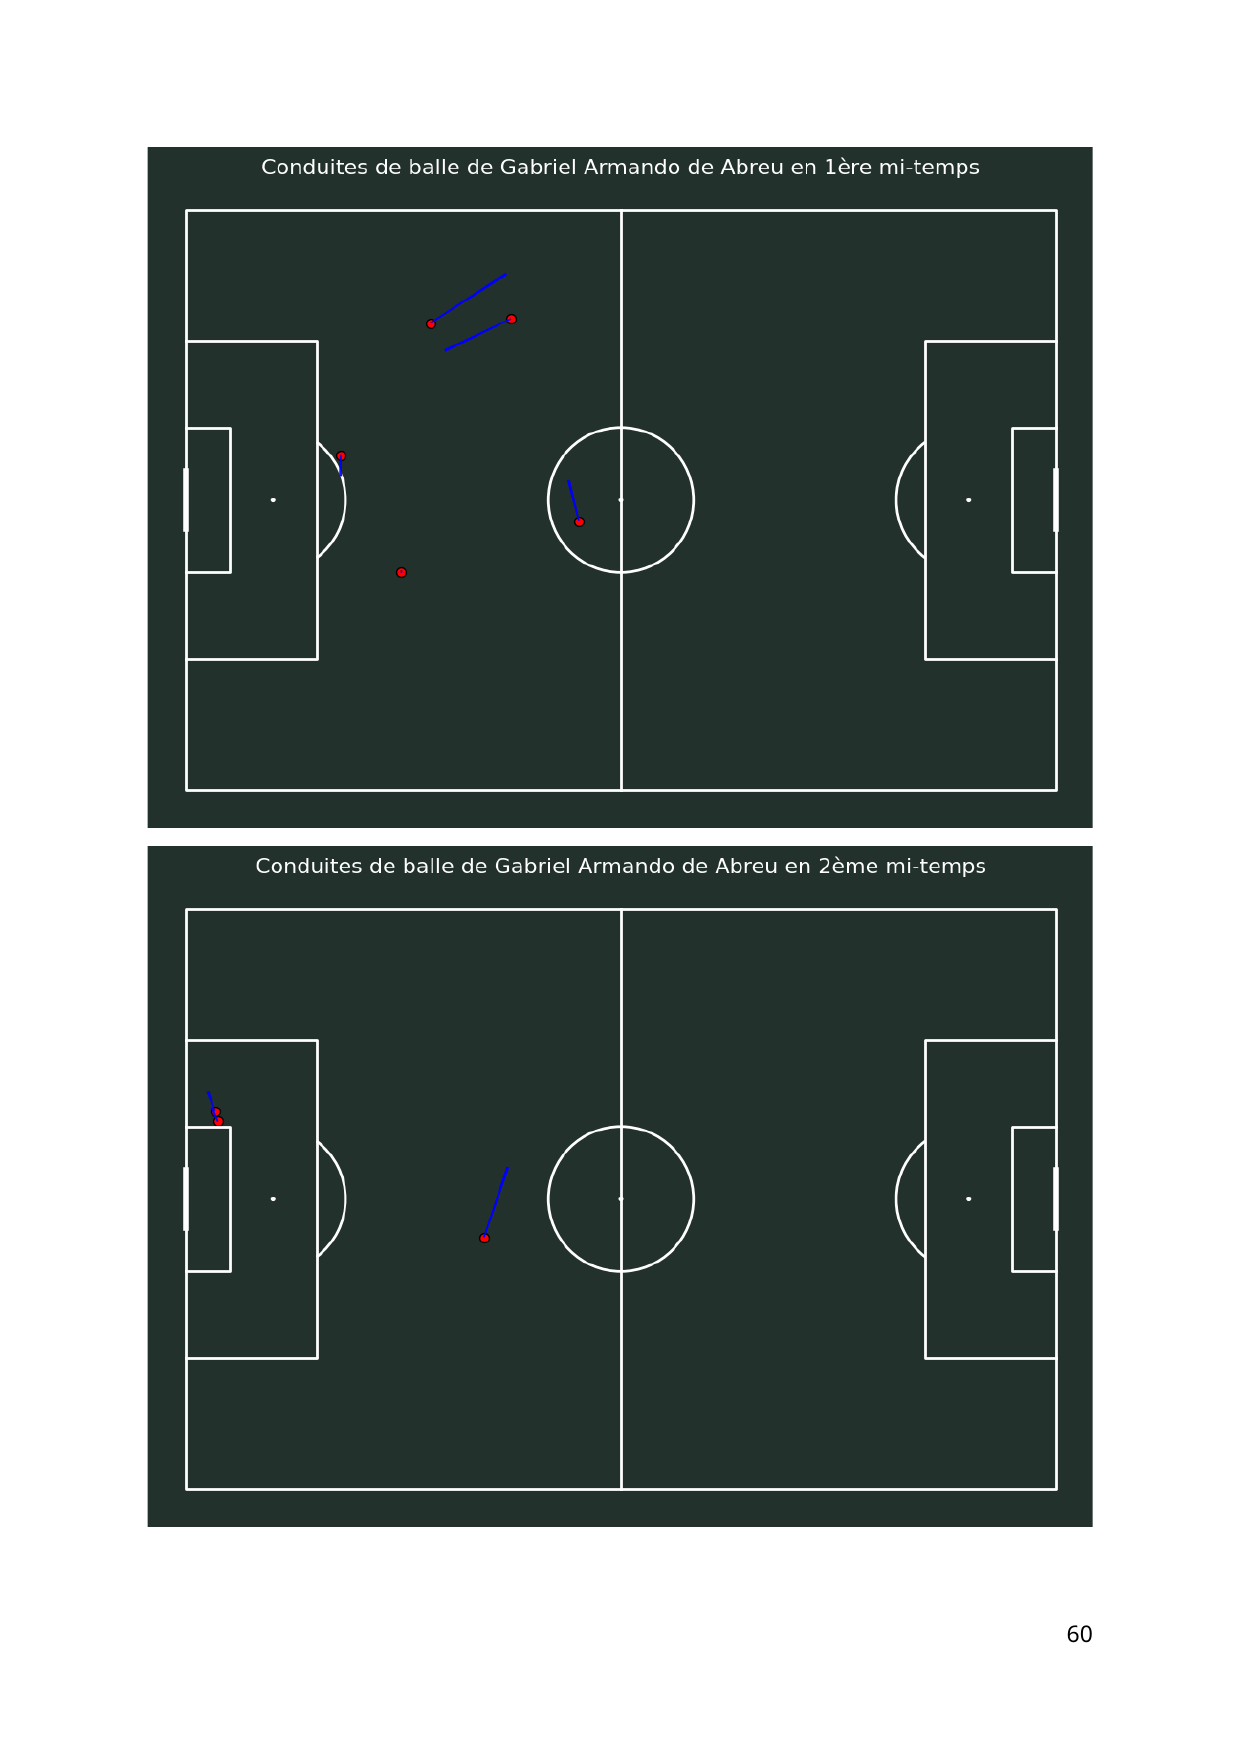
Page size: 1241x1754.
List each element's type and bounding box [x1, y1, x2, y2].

picture [147, 147, 1093, 828]
picture [147, 846, 1093, 1527]
